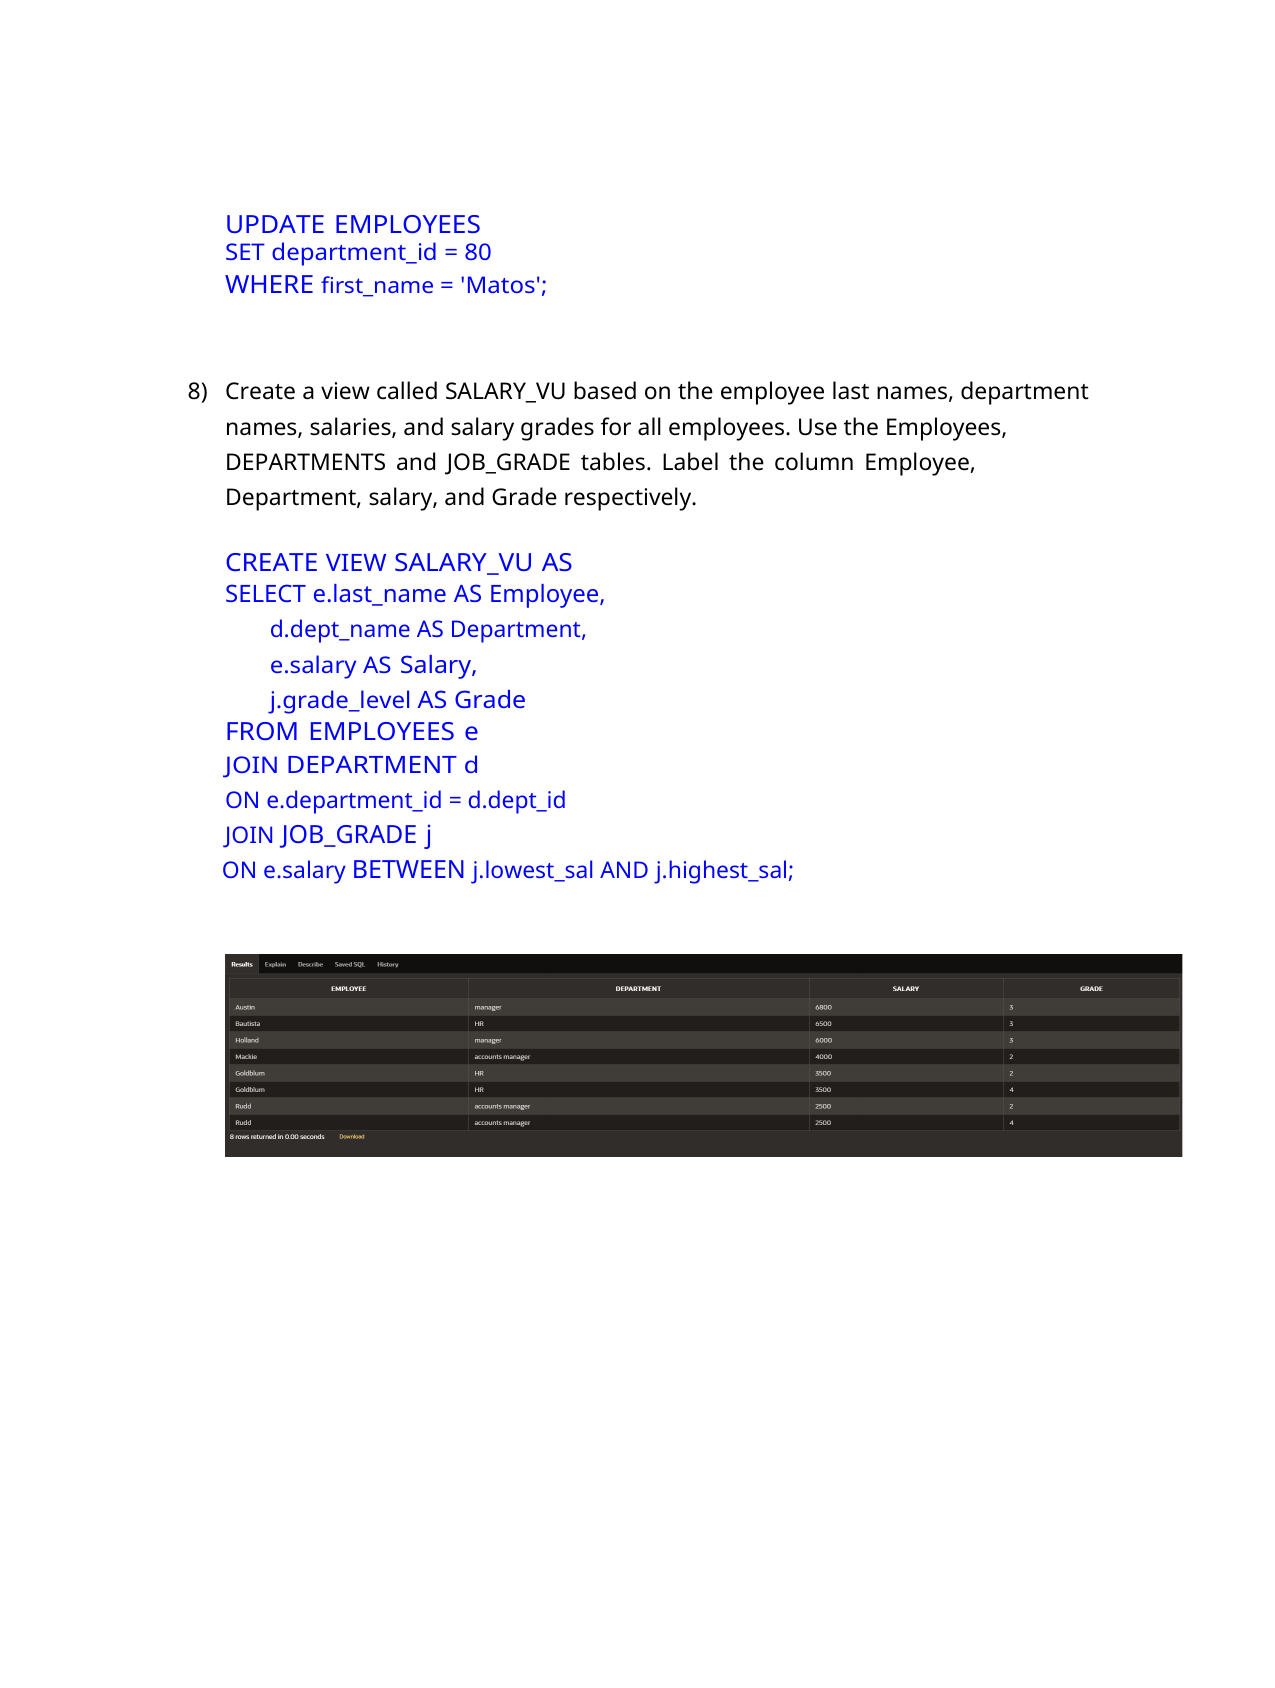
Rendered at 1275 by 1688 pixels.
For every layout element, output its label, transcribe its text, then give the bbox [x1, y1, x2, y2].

text FROM EMPLOYEES e [225, 719, 1225, 746]
text SET department_id = 80 [225, 239, 1225, 265]
text JOIN DEPARTMENT d [225, 748, 1225, 780]
text JOIN JOB_GRADE j [225, 817, 1225, 851]
text UPDATE EMPLOYEES [225, 210, 1225, 239]
text WHERE first_name = 'Matos'; [225, 267, 1225, 301]
picture [225, 954, 1183, 1157]
text ON e.salary BETWEEN j.lowest_sal AND j.highest_sal; [222, 852, 1225, 886]
text SELECT e.last_name AS Employee, d.dept_name AS Department, e.salary AS Salary, j.grade_level AS Grade [225, 577, 608, 716]
text ON e.department_id = d.dept_id [225, 784, 1225, 815]
text CREATE VIEW SALARY_VU AS [225, 549, 1225, 577]
list Create a view called SALARY_VU based on the employee last names, department names, salaries, and salary grades for all employees. Use the Employees, DEPARTMENTS and JOB_GRADE tables. Label the column Employee, Department, salary, and Grade respectively. [187, 375, 1091, 512]
